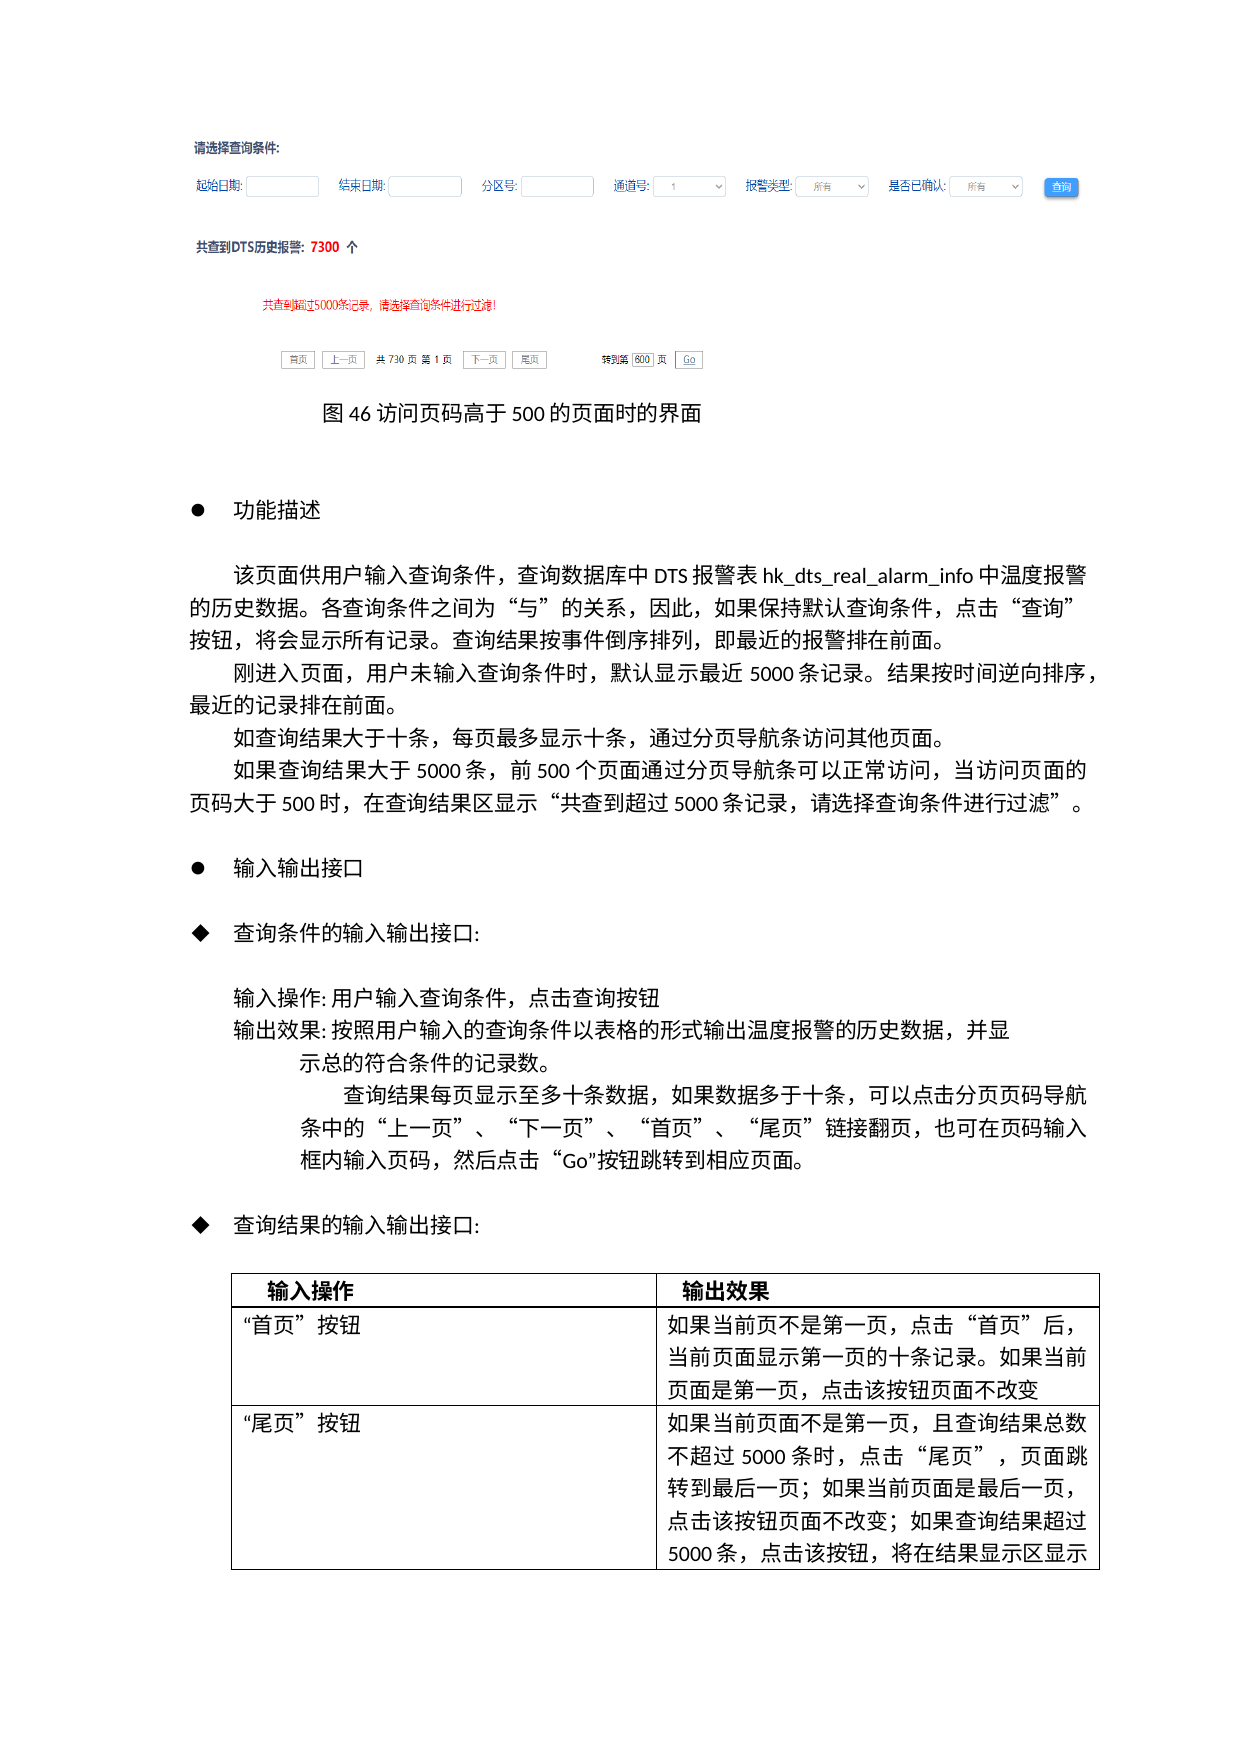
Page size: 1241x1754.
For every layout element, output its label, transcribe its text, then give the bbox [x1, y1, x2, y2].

list 查询结果每页显示至多十条数据，如果数据多于十条，可以点击分页页码导航条中的“上一页”、“下一页”、“首页”、“尾页”链接翻页，也可在页码输入框内输入页码，然后点击“Go”按钮跳转到相应页面。 [300, 1078, 1087, 1175]
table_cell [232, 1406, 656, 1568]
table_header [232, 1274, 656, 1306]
list 示总的符合条件的记录数。 [189, 1045, 1087, 1078]
list 刚进入页面，用户未输入查询条件时，默认显示最近5000条记录。结果按时间逆向排序，最近的记录排在前面。 [189, 655, 1087, 720]
list 输入操作: 用户输入查询条件，点击查询按钮 [189, 980, 1087, 1013]
list 查询结果的输入输出接口: [189, 1208, 1087, 1240]
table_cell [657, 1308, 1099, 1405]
list 如果查询结果大于5000条，前500个页面通过分页导航条可以正常访问，当访问页面的页码大于500时，在查询结果区显示“共查到超过5000条记录，请选择查询条件进行过滤”。 [189, 753, 1087, 818]
list 功能描述 [189, 493, 1087, 525]
picture [189, 135, 1087, 373]
list 查询条件的输入输出接口: [189, 915, 1087, 948]
list 图46 访问页码高于500的页面时的界面 [189, 395, 1087, 428]
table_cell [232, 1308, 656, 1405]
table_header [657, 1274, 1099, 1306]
list 输出效果: 按照用户输入的查询条件以表格的形式输出温度报警的历史数据，并显 [189, 1013, 1087, 1045]
list 如查询结果大于十条，每页最多显示十条，通过分页导航条访问其他页面。 [189, 720, 1087, 753]
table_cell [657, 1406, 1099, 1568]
list 该页面供用户输入查询条件，查询数据库中DTS报警表hk_dts_real_alarm_info中温度报警的历史数据。各查询条件之间为“与”的关系，因此，如果保持默认查询条件，点击“查询”按钮，将会显示所有记录。查询结果按事件倒序排列，即最近的报警排在前面。 [189, 558, 1087, 655]
list 输入输出接口 [189, 850, 1087, 883]
